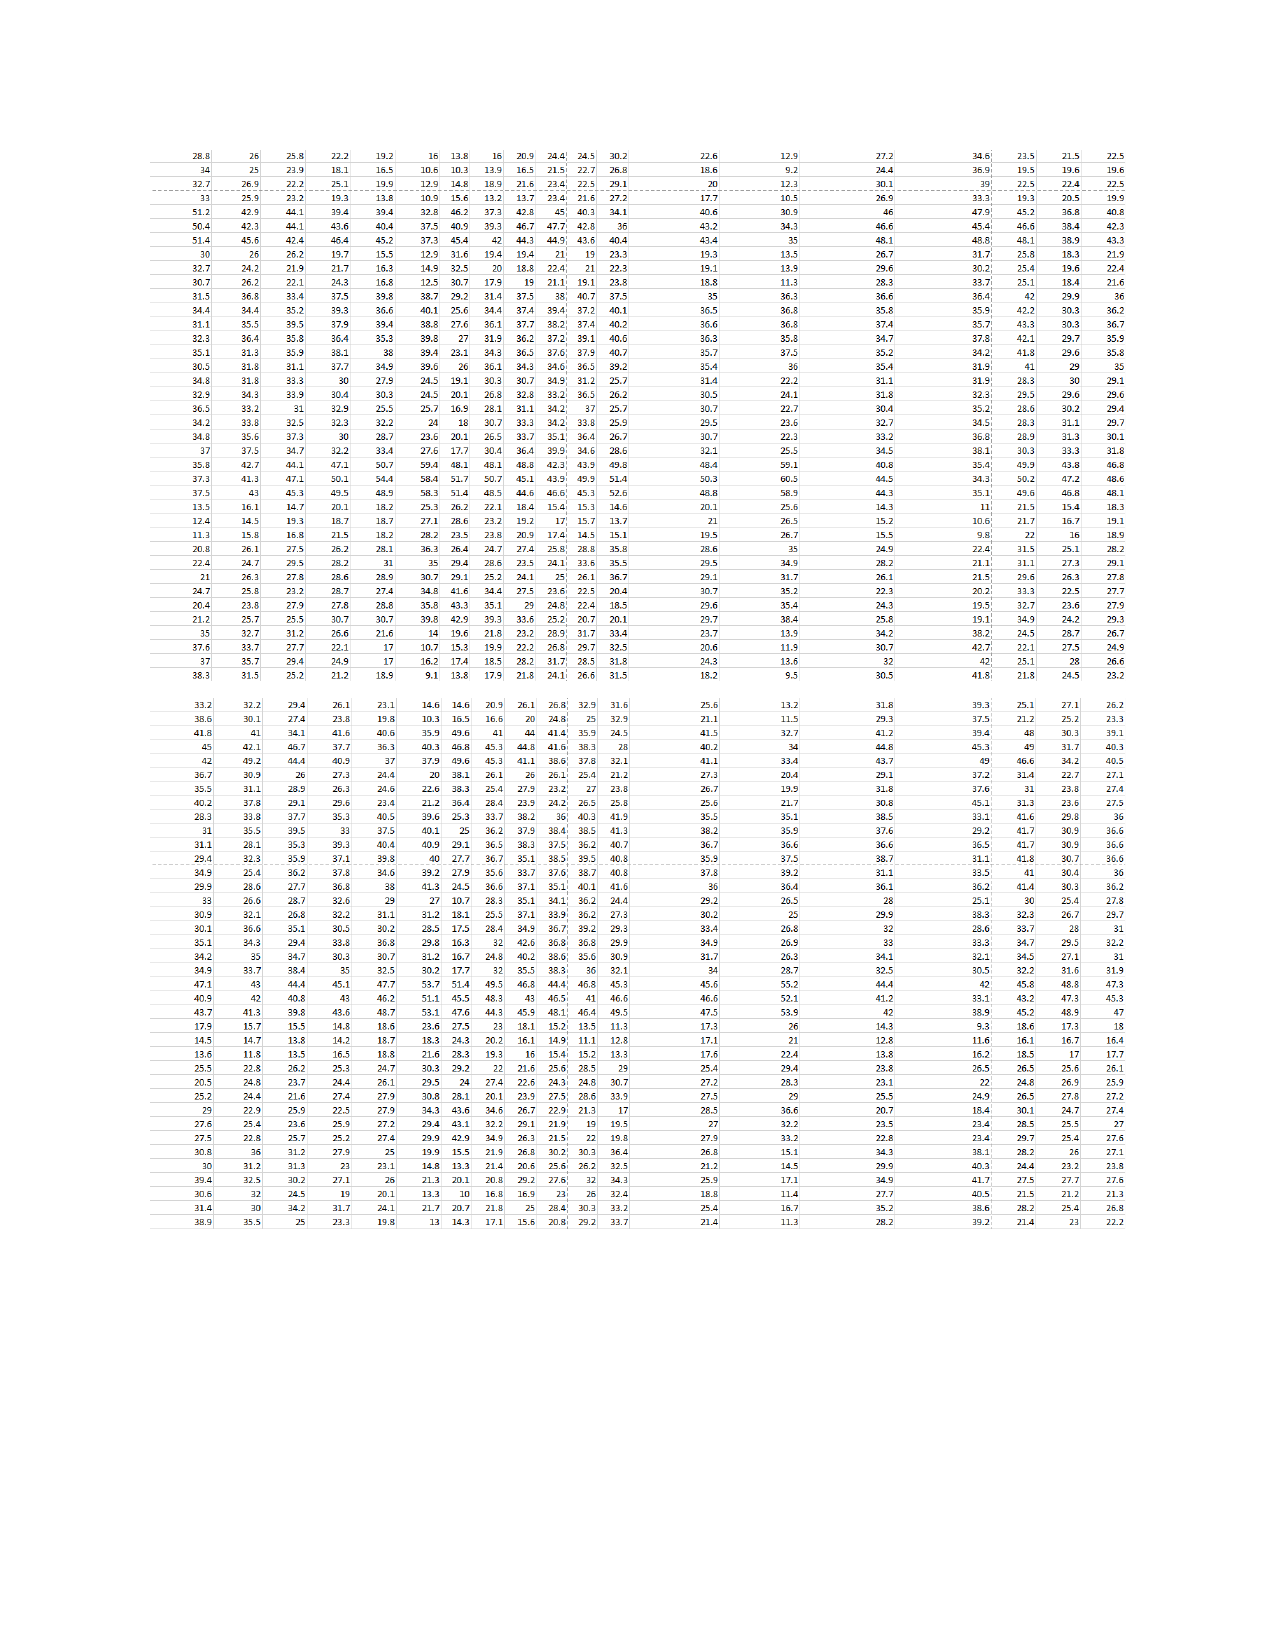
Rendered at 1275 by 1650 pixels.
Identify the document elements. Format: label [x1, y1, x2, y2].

picture [150, 698, 1125, 1229]
picture [150, 150, 1125, 681]
